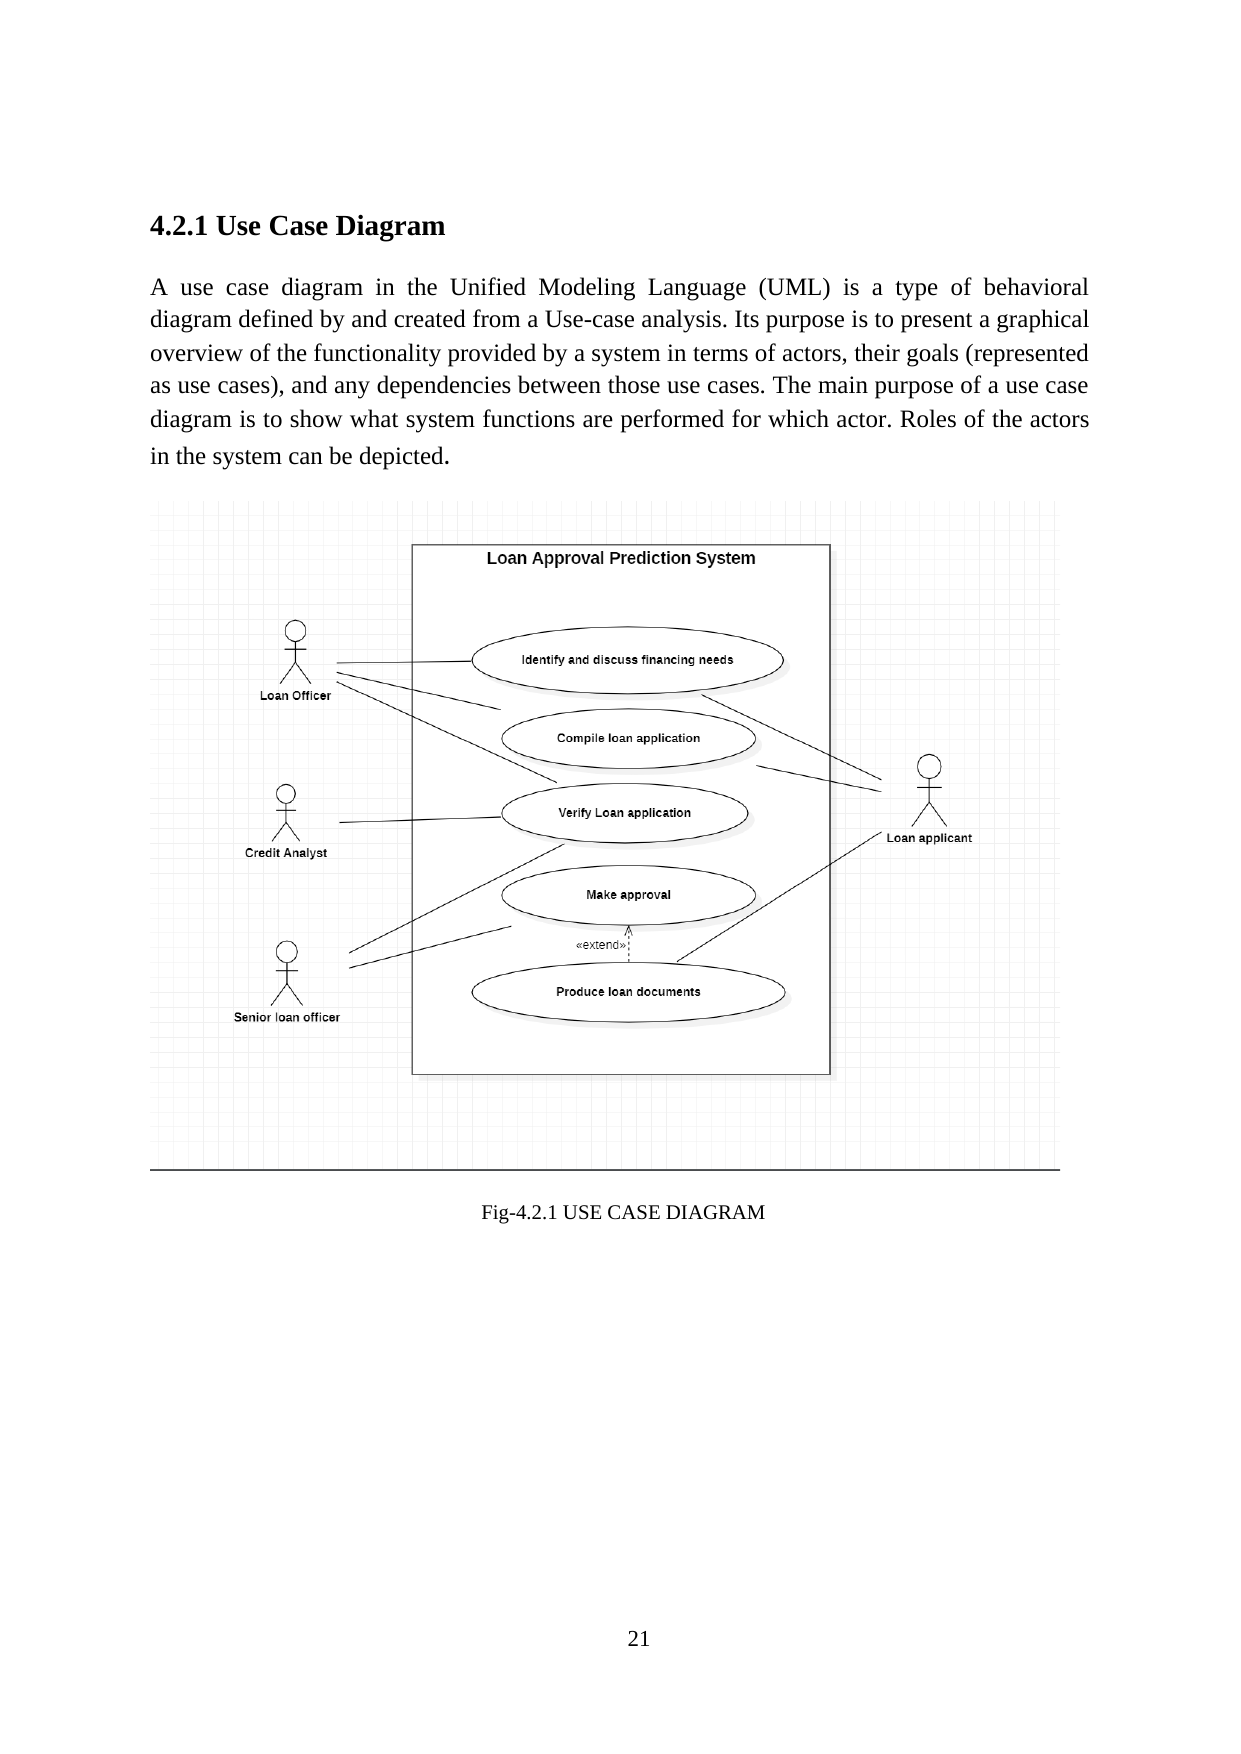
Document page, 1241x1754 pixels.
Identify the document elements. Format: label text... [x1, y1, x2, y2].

picture [150, 501, 1061, 1171]
list 4.2.1 Use Case Diagram [150, 208, 1090, 242]
text A use case diagram in the Unified Modeling Language (UML) is a type of behavioral diagram defined by and created from a Use-case analysis. Its purpose is to present a graphical overview of the functionality provided by a system in terms of actors, their goals (represented as use cases), and any dependencies between those use cases. The main purpose of a use case diagram is to show what system functions are performed for which actor. Roles of the actors in the system can be depicted. [150, 272, 1090, 472]
text Fig-4.2.1 USE CASE DIAGRAM [150, 1200, 1090, 1224]
